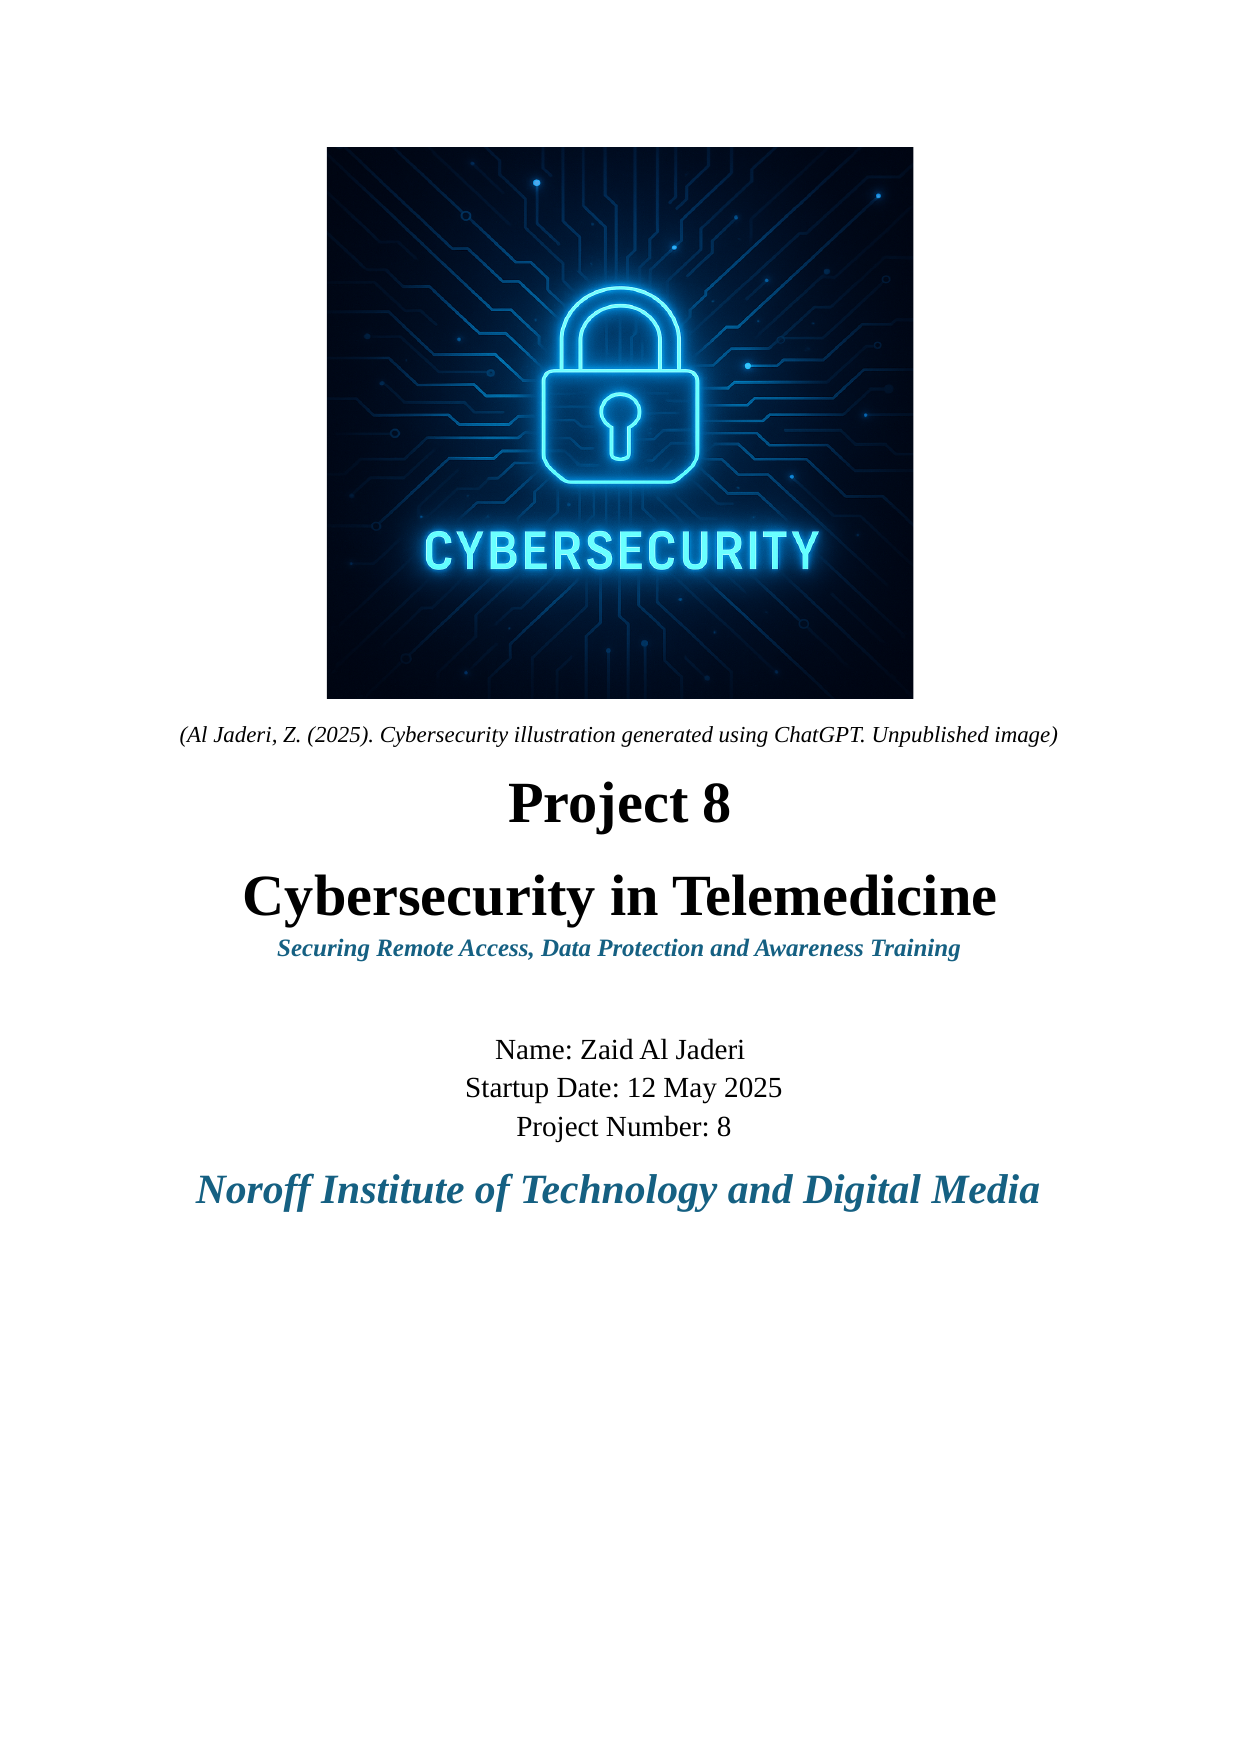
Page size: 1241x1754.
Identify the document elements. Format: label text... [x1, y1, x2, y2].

text Name: Zaid Al Jaderi Startup Date: 12 May 2025 Project Number: 8 [148, 1032, 1093, 1143]
picture [326, 147, 914, 699]
text (Al Jaderi, Z. (2025). Cybersecurity illustration generated using ChatGPT. Unpublished image) [148, 721, 1093, 747]
text Project 8 [148, 767, 1093, 834]
text Cybersecurity in Telemedicine Securing Remote Access, Data Protection and Awareness Training [148, 861, 1093, 961]
text Noroff Institute of Technology and Digital Media [148, 1164, 1093, 1212]
